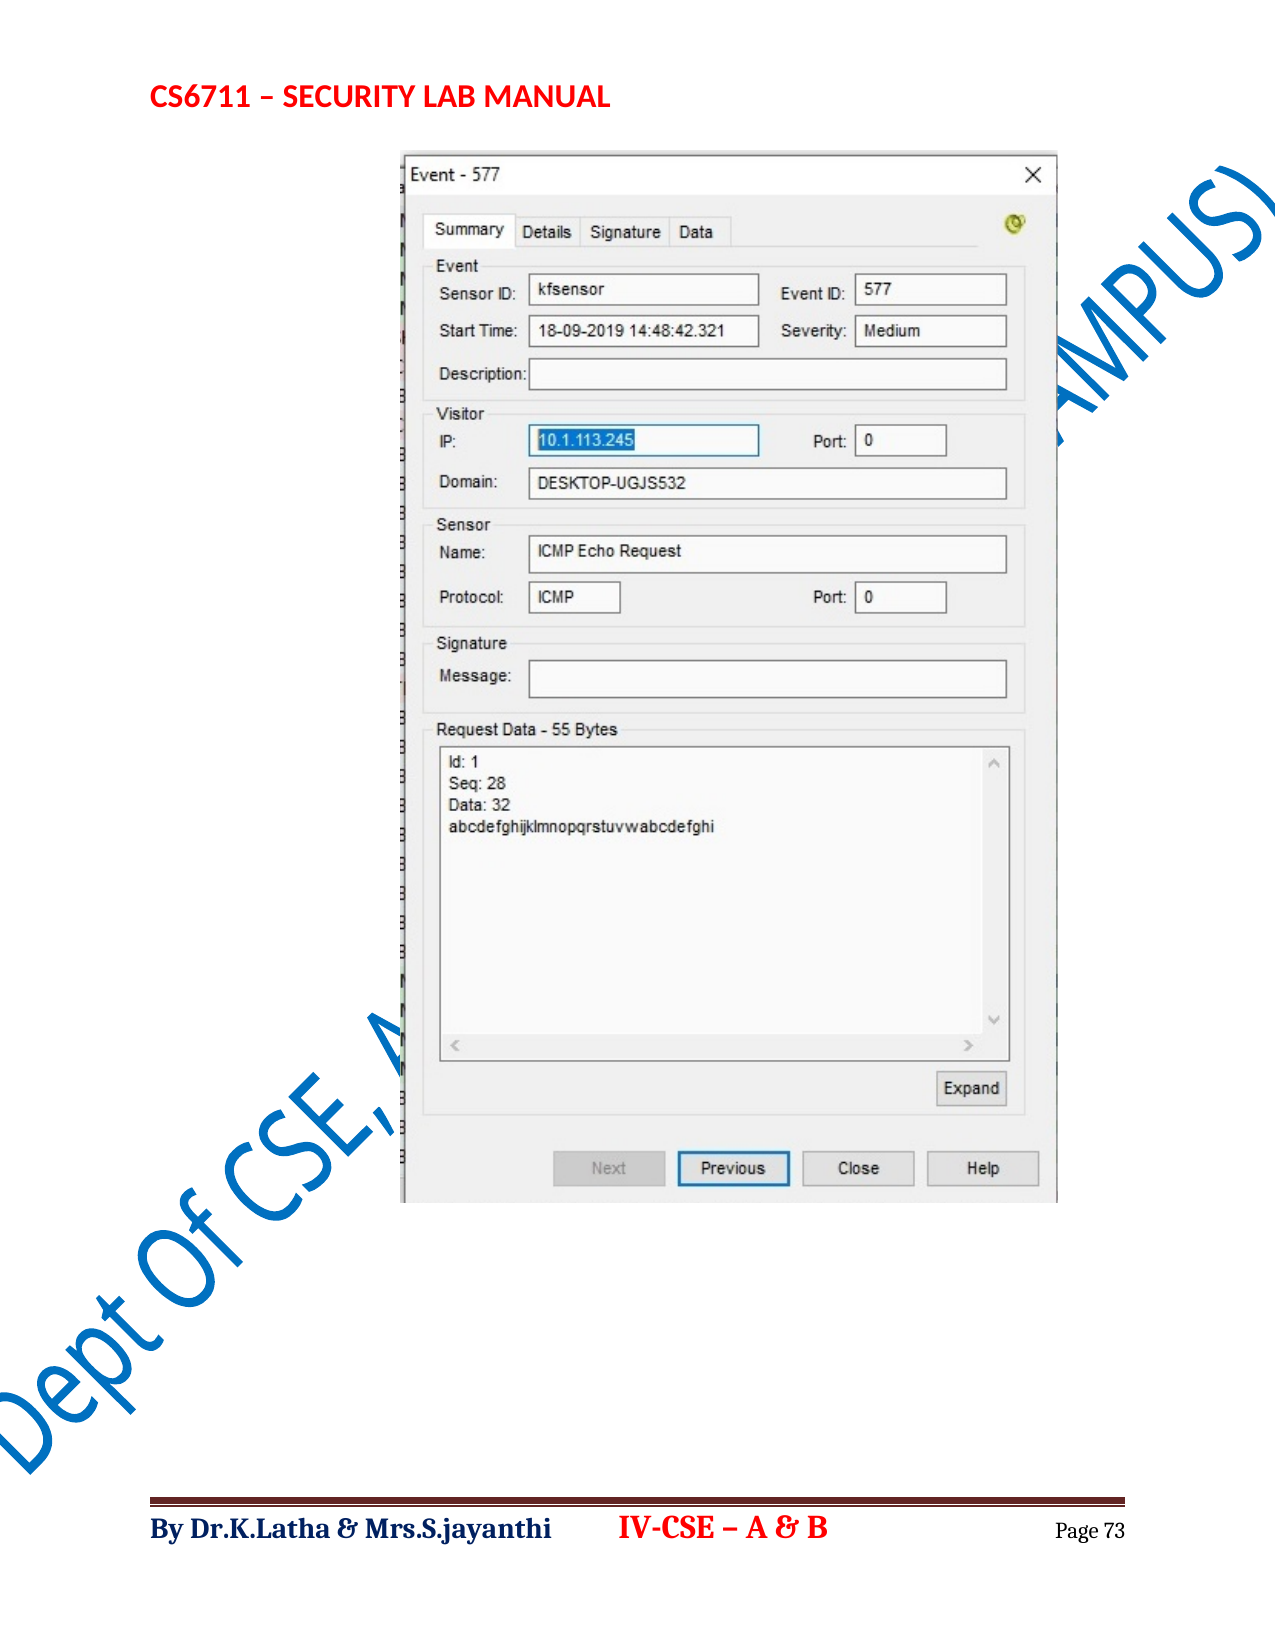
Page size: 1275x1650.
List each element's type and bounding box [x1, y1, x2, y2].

picture [400, 150, 1058, 1203]
